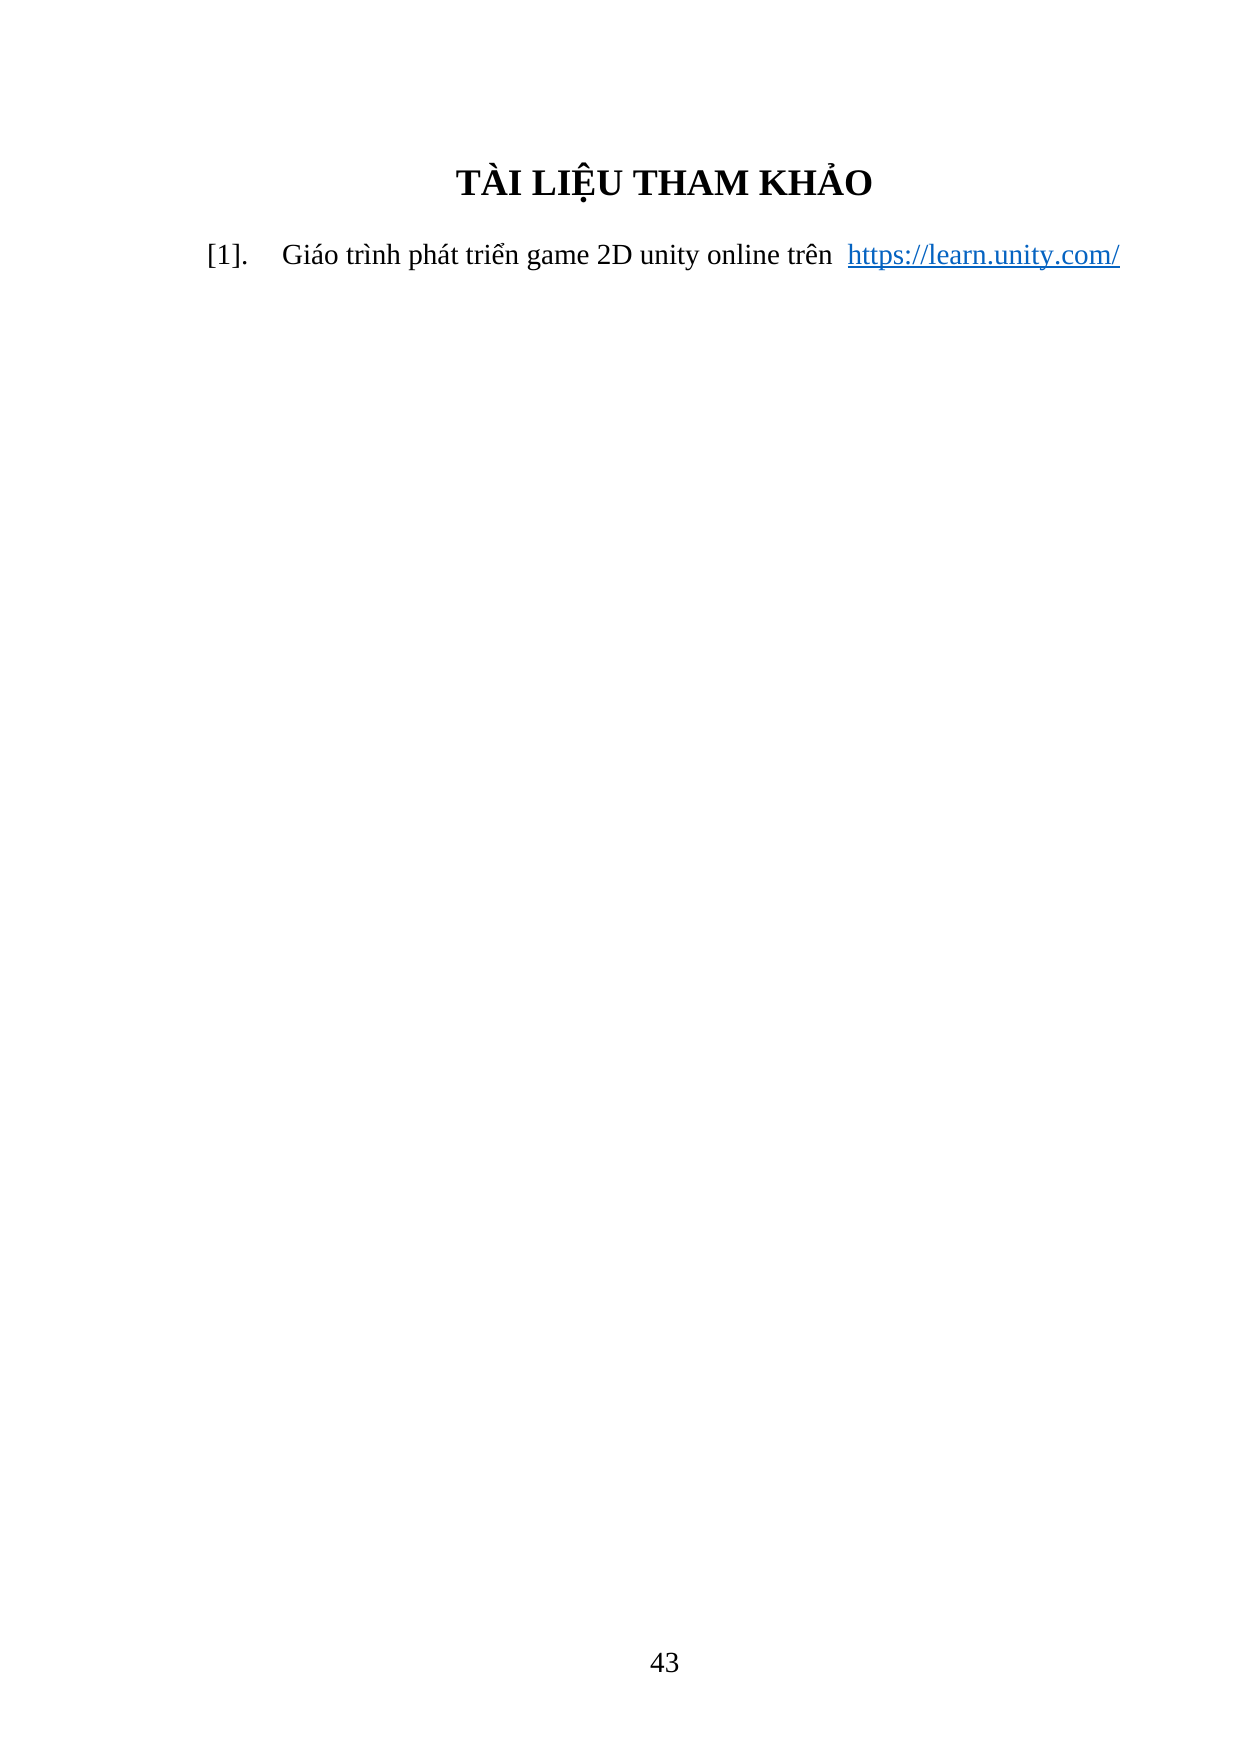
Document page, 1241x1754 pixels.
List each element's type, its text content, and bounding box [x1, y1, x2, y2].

subtitle TÀI LIỆU THAM KHẢO [207, 160, 1122, 203]
text [1]. Giáo trình phát triển game 2D unity online trên https://learn.unity.com/ [207, 237, 1122, 271]
